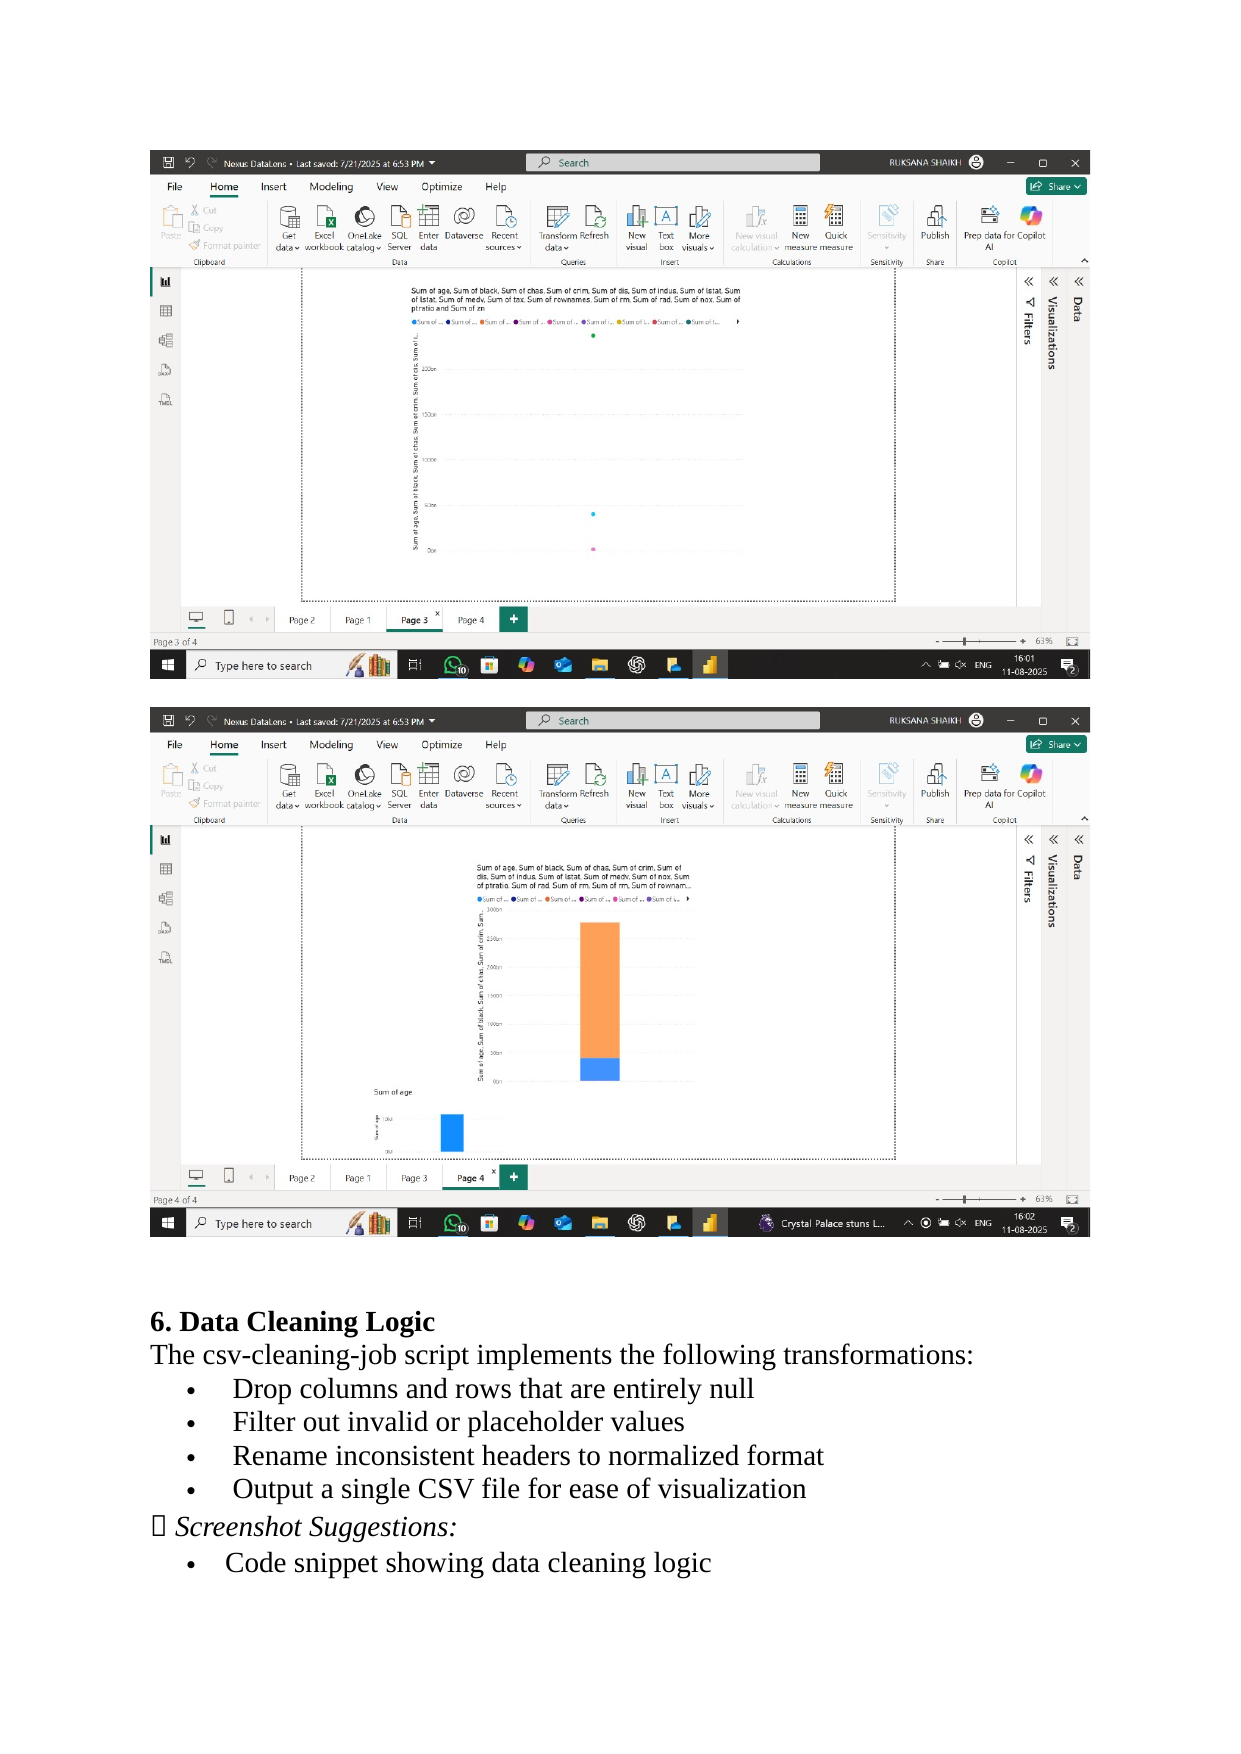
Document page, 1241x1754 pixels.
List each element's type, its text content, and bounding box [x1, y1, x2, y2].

list Output a single CSV file for ease of visualization [187, 1472, 1090, 1505]
text 📸 Screenshot Suggestions: [150, 1505, 1090, 1545]
picture [150, 707, 1091, 1237]
text 6. Data Cleaning Logic [150, 1304, 1090, 1337]
text The csv-cleaning-job script implements the following transformations: [150, 1337, 1090, 1371]
list Code snippet showing data cleaning logic [187, 1545, 1090, 1578]
list Drop columns and rows that are entirely null [187, 1371, 1090, 1404]
list Filter out invalid or placeholder values [187, 1404, 1090, 1438]
list Rename inconsistent headers to normalized format [187, 1438, 1090, 1472]
picture [150, 150, 1091, 679]
